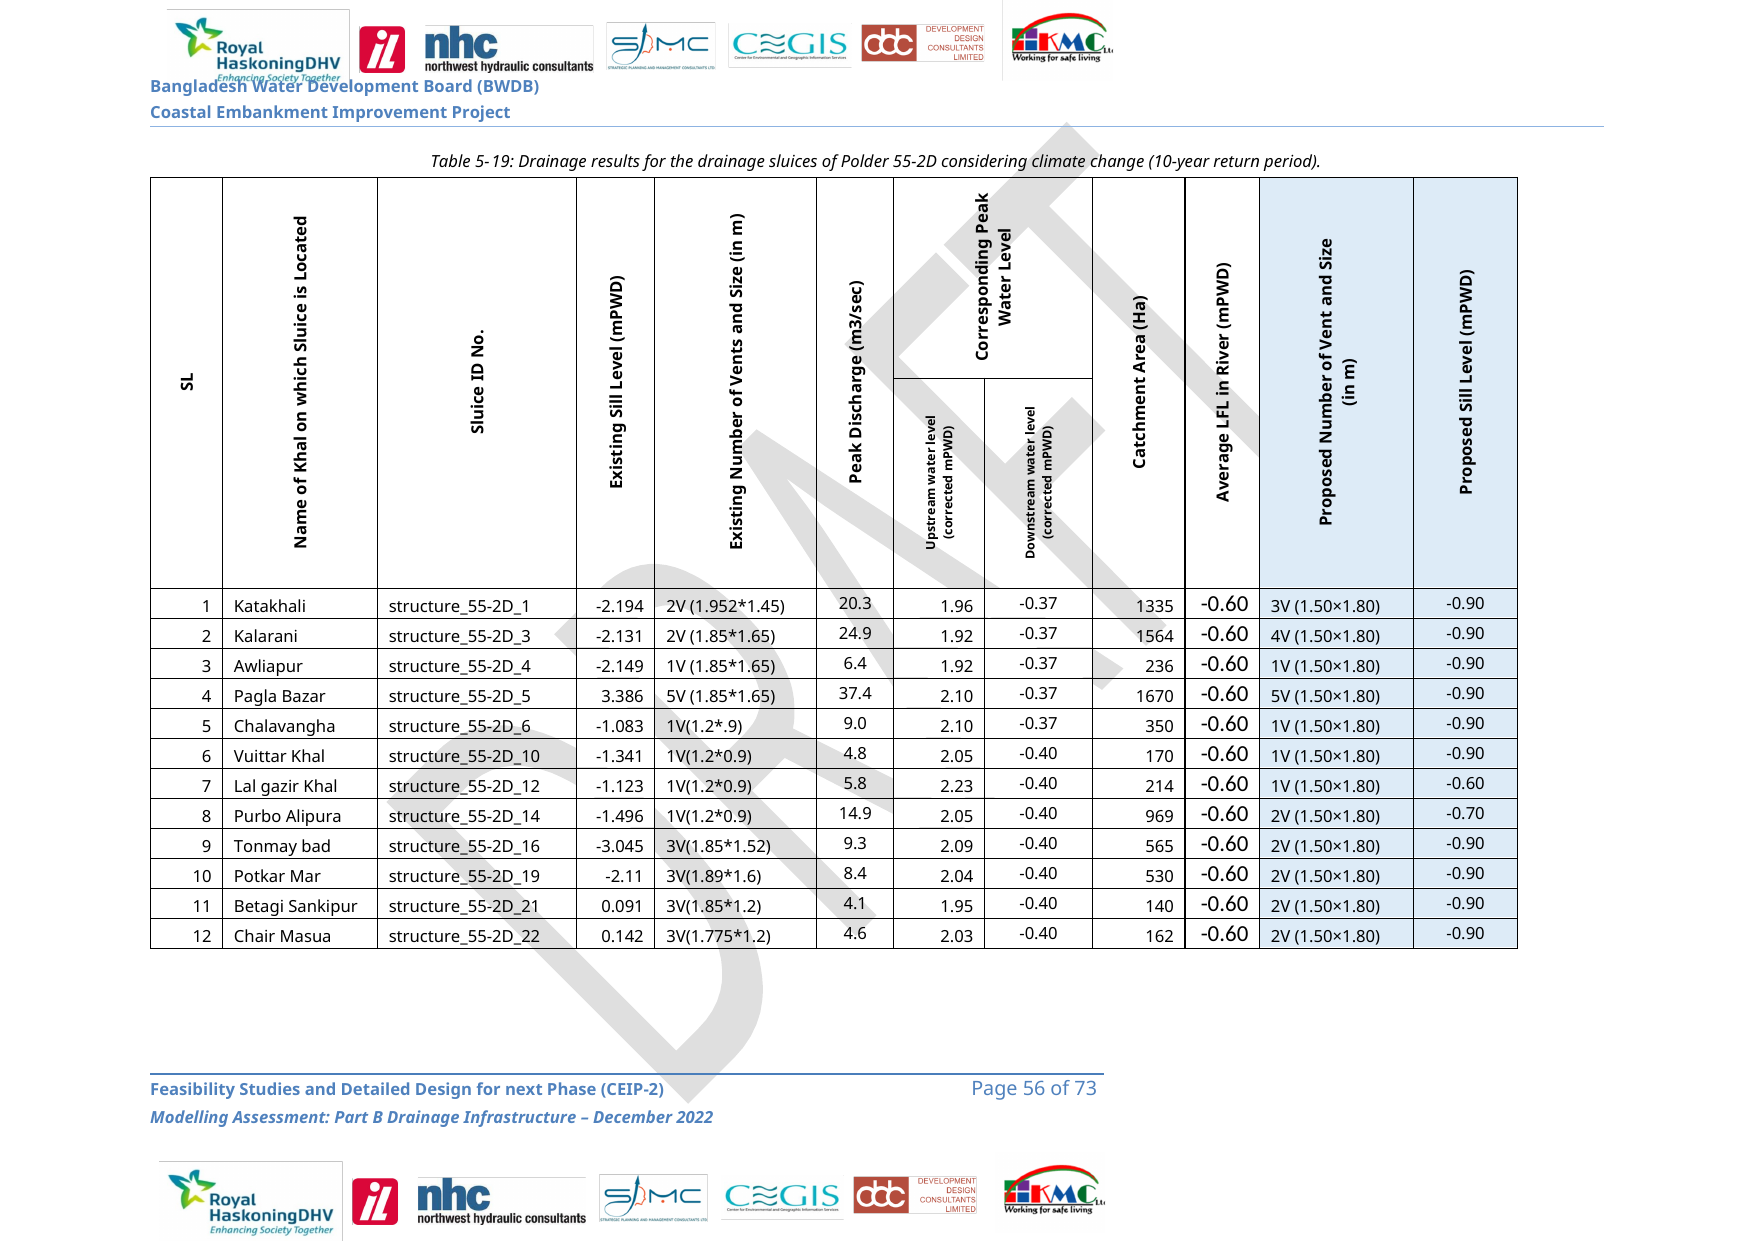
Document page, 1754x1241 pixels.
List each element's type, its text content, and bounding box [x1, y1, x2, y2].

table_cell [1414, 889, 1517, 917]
picture [166, 0, 1114, 89]
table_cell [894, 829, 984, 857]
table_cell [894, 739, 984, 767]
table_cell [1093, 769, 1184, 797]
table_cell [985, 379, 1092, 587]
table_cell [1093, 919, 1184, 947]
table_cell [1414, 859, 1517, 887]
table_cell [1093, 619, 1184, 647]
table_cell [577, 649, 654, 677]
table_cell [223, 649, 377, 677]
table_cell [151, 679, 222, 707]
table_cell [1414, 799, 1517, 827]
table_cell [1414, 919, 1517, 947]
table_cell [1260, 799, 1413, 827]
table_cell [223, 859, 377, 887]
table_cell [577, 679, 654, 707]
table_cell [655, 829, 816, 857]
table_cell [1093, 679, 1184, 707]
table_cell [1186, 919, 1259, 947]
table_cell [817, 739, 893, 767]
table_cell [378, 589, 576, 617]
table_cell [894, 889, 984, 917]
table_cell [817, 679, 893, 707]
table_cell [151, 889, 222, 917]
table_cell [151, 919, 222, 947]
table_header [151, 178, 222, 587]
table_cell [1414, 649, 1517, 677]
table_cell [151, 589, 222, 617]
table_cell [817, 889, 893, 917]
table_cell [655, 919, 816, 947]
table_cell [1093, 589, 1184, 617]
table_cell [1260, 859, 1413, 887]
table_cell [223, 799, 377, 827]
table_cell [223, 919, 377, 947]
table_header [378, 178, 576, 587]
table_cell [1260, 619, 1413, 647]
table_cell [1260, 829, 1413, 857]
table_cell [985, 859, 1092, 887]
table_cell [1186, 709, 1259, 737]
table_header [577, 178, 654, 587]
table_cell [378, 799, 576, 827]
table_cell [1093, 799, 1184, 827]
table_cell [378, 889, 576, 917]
picture [159, 1152, 1106, 1241]
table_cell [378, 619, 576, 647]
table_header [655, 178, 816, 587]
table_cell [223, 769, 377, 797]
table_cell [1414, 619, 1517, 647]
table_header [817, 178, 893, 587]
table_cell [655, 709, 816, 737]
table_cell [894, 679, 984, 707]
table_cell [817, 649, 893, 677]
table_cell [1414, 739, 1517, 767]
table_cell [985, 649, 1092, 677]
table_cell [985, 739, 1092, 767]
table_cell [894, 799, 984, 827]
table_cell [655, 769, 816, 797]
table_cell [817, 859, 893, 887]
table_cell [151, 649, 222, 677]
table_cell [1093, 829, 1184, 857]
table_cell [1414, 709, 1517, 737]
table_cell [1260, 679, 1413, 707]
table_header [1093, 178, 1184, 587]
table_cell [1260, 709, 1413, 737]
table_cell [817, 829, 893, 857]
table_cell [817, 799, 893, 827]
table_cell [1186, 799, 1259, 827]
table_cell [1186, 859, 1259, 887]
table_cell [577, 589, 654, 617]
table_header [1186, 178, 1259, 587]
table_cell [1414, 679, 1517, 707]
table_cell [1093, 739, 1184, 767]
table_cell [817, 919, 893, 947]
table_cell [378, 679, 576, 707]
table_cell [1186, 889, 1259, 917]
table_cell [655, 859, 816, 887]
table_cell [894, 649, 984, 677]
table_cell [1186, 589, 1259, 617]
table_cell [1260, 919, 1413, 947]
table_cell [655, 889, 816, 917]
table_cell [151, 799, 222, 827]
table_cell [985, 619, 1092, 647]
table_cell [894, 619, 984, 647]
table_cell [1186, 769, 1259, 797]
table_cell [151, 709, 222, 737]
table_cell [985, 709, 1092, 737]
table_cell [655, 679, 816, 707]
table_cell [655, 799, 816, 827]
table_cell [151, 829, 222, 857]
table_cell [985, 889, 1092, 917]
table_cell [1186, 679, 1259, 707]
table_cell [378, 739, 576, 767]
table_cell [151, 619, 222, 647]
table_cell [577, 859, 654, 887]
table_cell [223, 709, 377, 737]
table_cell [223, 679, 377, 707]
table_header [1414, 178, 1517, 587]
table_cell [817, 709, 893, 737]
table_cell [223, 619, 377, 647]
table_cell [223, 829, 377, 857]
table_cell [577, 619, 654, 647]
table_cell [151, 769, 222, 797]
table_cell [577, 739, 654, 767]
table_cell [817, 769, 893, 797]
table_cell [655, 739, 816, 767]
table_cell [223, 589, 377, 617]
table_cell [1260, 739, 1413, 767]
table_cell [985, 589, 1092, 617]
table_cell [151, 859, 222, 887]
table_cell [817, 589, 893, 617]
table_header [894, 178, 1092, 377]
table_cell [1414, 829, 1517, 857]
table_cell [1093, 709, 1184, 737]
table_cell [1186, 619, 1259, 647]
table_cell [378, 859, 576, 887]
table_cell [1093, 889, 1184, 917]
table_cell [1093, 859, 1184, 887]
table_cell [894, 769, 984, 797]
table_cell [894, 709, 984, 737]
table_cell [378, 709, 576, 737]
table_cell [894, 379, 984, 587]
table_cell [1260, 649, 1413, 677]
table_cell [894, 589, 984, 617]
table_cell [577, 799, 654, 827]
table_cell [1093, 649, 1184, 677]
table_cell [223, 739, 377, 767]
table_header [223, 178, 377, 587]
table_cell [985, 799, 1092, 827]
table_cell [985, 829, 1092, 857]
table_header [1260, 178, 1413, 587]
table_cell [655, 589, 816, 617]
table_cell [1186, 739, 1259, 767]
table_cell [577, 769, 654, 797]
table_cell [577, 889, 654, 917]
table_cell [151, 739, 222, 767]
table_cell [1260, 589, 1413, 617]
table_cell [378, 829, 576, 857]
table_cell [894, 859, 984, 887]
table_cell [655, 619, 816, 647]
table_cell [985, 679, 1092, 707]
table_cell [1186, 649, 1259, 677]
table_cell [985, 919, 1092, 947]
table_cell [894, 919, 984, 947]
text Table 5-15: Drainage results for the drainage sluices of Polder 55-2D considering climate change (10-year return period). [150, 150, 1604, 173]
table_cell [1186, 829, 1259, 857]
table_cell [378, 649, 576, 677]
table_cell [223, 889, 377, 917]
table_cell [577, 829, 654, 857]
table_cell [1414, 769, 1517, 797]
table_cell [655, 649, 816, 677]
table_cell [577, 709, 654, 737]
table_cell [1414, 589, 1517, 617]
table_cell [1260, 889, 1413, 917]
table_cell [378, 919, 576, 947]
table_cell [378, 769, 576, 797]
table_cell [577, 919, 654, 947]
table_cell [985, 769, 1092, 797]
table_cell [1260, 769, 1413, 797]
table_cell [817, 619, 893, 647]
